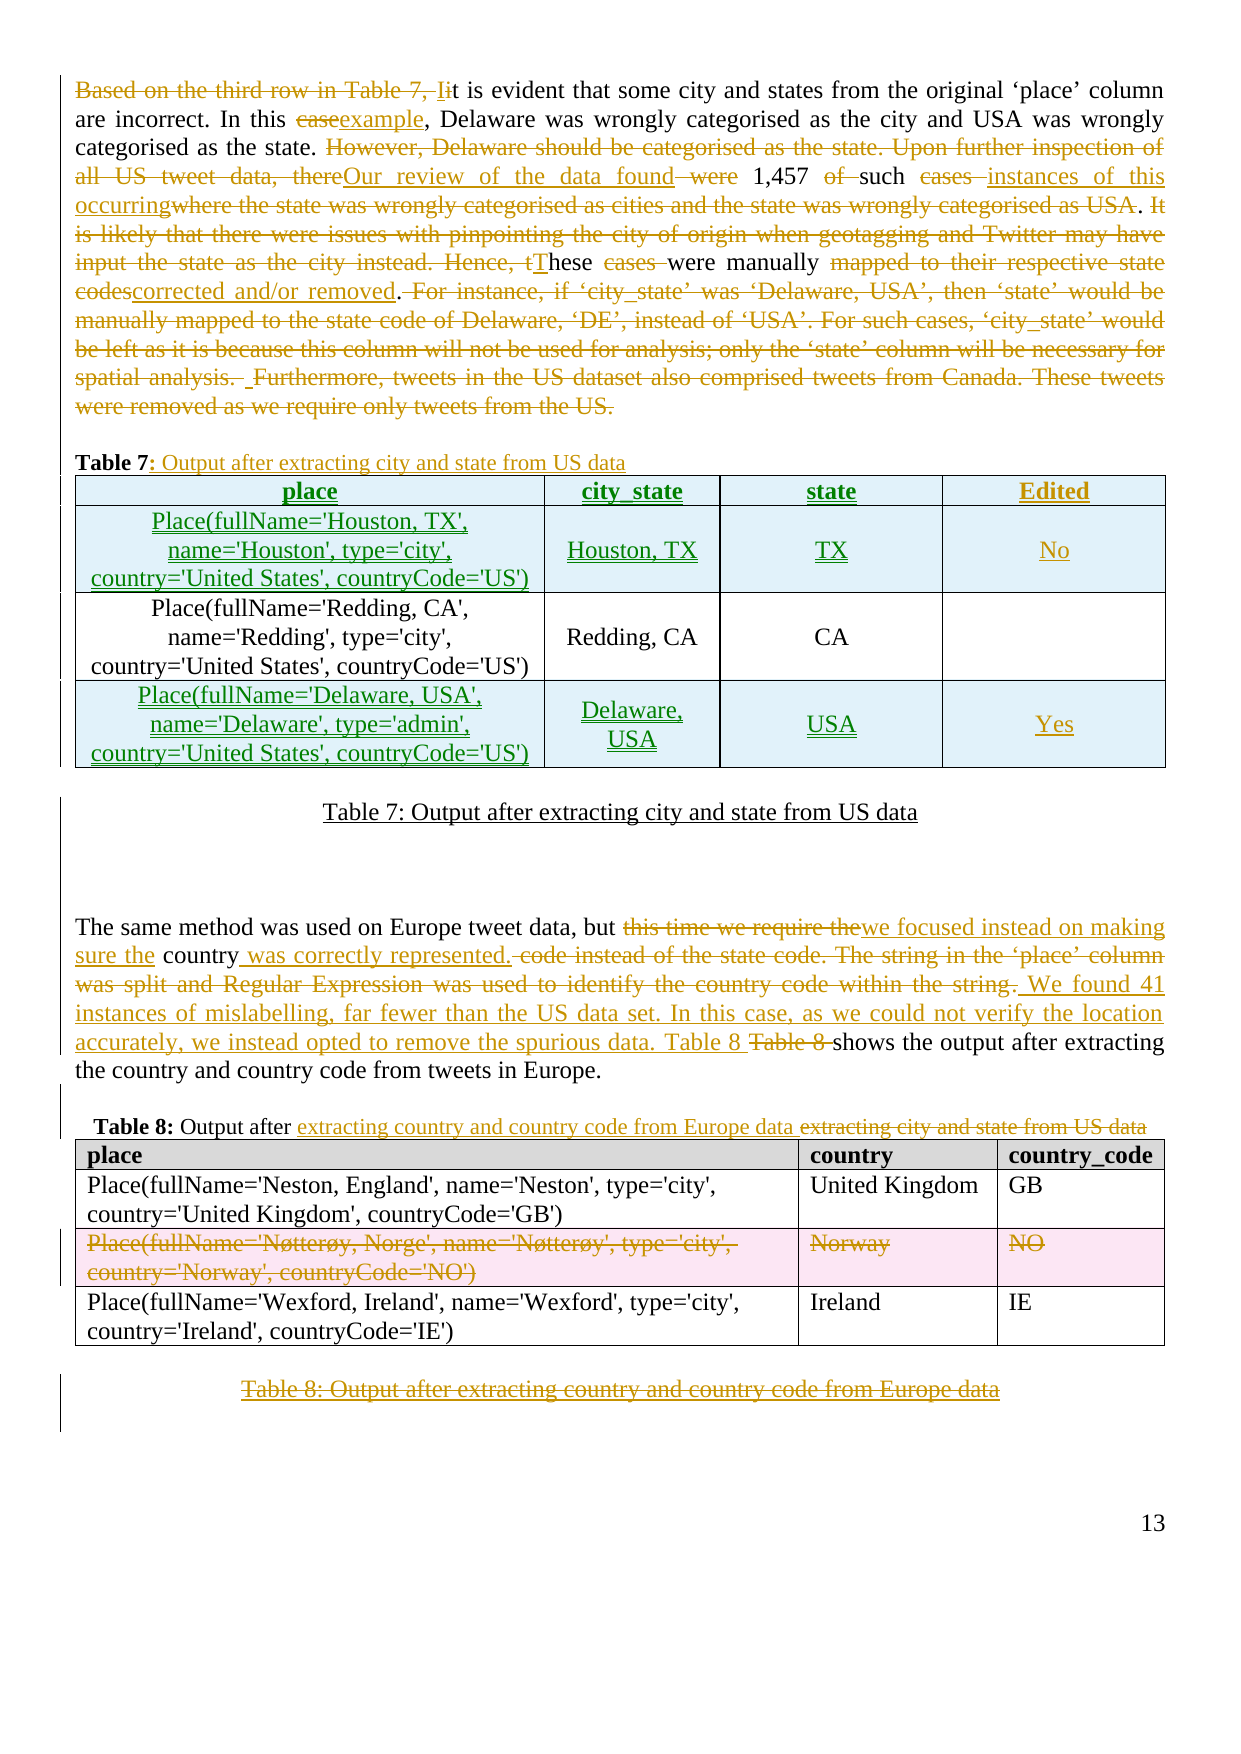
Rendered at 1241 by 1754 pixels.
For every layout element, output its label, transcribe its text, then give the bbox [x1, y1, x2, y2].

text t is evident that some city and states from the original ‘place’ column are incorrect. In this , Delaware was wrongly categorised as the city and USA was wrongly categorised as the state. 1,457 such . hese were manually . [75, 236, 1165, 321]
table_cell [721, 593, 942, 679]
table_cell Place(fullName='Neston, England', name='Neston', type='city', country='United Kingdom', countryCode='GB') [76, 1170, 798, 1227]
text t is evident that some city and states from the original ‘place’ column are incorrect. In this , Delaware was wrongly categorised as the city and USA was wrongly categorised as the state. 1,457 such . hese were manually . [75, 351, 1165, 420]
table_cell GB [998, 1170, 1164, 1227]
table_header country [799, 1140, 997, 1169]
text Table [75, 449, 1165, 475]
table_cell Place(fullName='Wexford, Ireland', name='Wexford', type='city', country='Ireland', countryCode='IE') [76, 1287, 798, 1344]
table_header country_code [998, 1140, 1164, 1169]
table_header place [76, 1140, 798, 1169]
table_cell Ireland [799, 1287, 997, 1344]
text t is evident that some city and states from the original ‘place’ column are incorrect. In this , Delaware was wrongly categorised as the city and USA was wrongly categorised as the state. 1,457 such . hese were manually . [75, 75, 1165, 234]
text Table : Output after [75, 1113, 1165, 1139]
table_cell [545, 593, 719, 679]
table_cell [943, 593, 1165, 679]
table_cell [76, 593, 544, 679]
table_cell United Kingdom [799, 1170, 997, 1227]
text t is evident that some city and states from the original ‘place’ column are incorrect. In this , Delaware was wrongly categorised as the city and USA was wrongly categorised as the state. 1,457 such . hese were manually . [75, 322, 1165, 349]
text The same method was used on Europe tweet data, but countryshows the output after extracting the country and country code from tweets in Europe. [75, 912, 1165, 1084]
table_cell IE [998, 1287, 1164, 1344]
